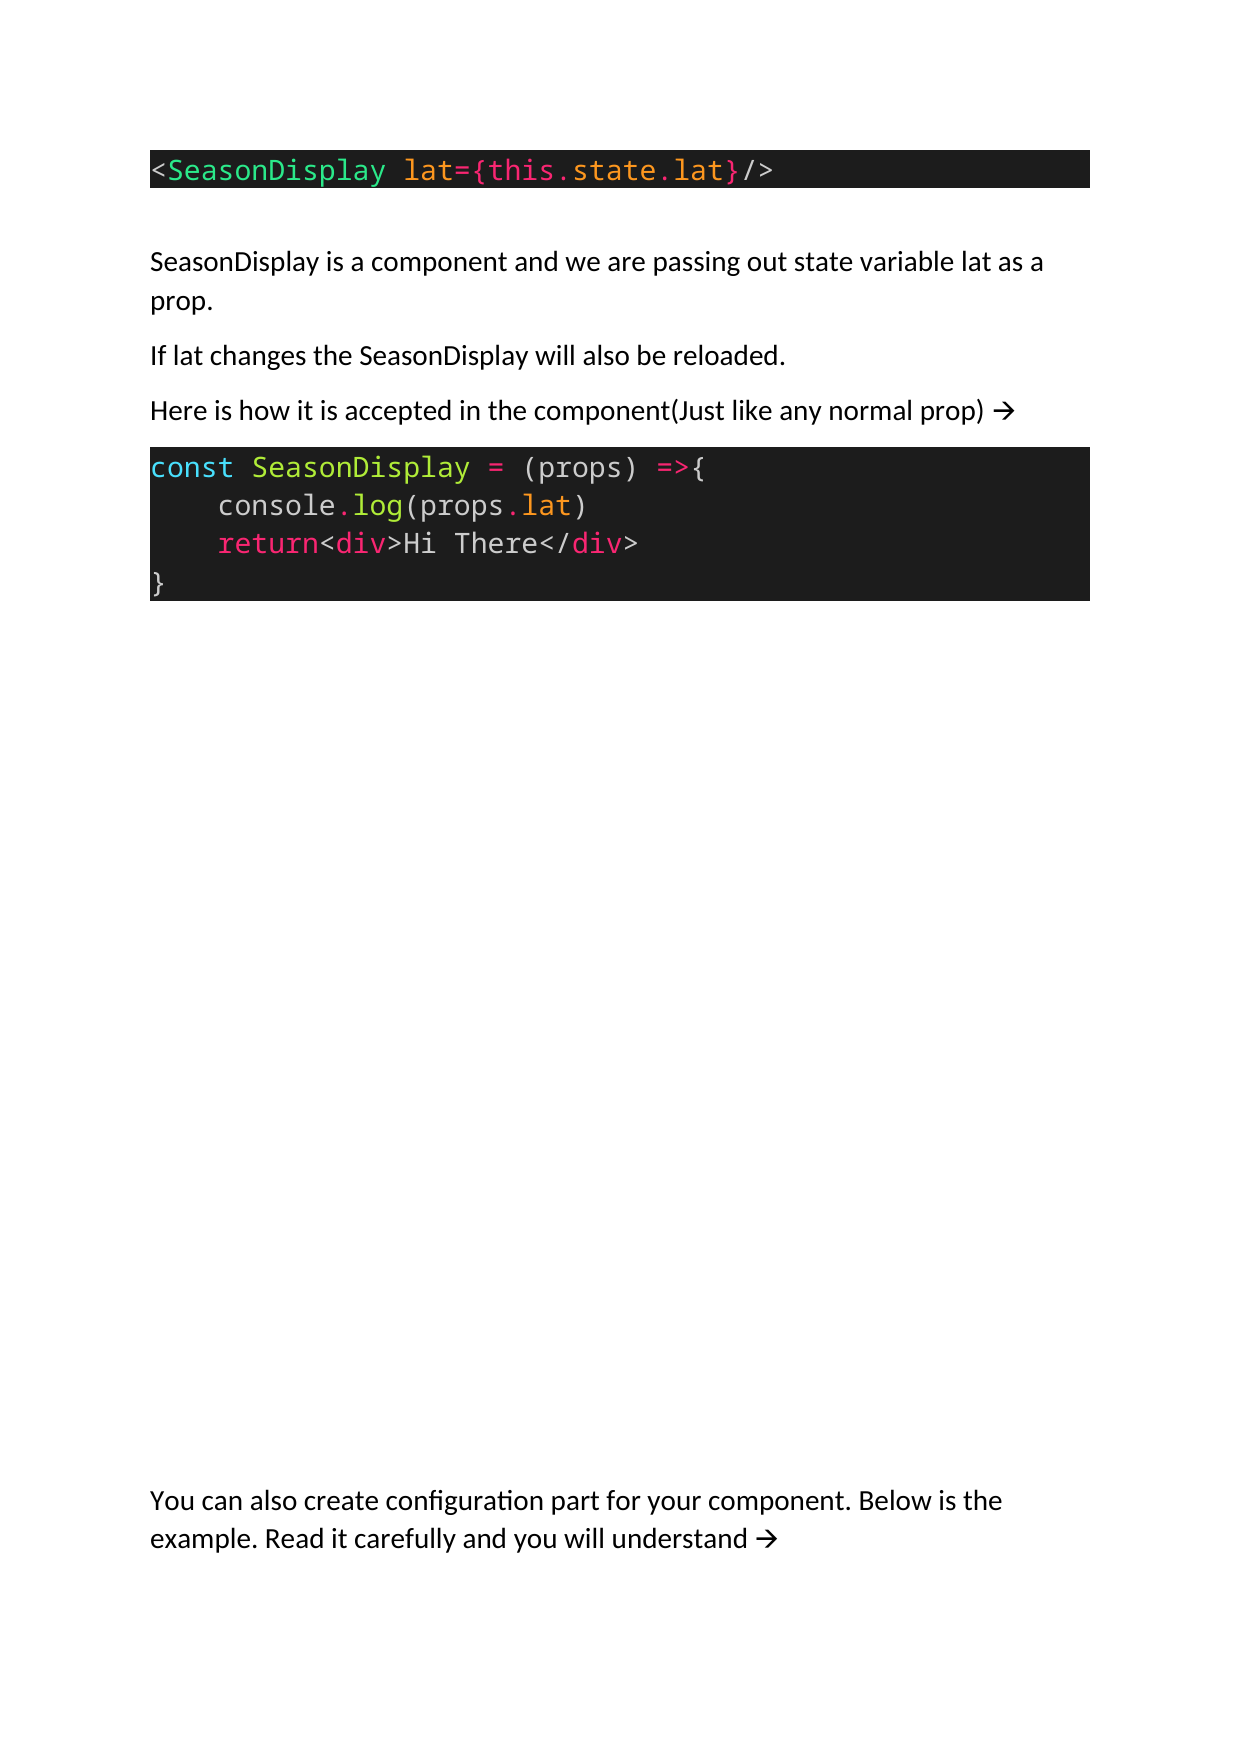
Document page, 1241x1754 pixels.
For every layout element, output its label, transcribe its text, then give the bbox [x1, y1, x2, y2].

text <SeasonDisplay lat={this.state.lat}/> [150, 150, 1090, 188]
text const SeasonDisplay = (props) =>{ [150, 447, 1090, 486]
text If lat changes the SeasonDisplay will also be reloaded. [150, 337, 1090, 373]
text SeasonDisplay is a component and we are passing out state variable lat as a prop. [150, 243, 1090, 317]
text Here is how it is accepted in the component(Just like any normal prop) 🡪 [150, 392, 1090, 428]
text } [150, 562, 1090, 601]
text You can also create configuration part for your component. Below is the example. Read it carefully and you will understand 🡪 [150, 1482, 1090, 1556]
text return<div>Hi There</div> [150, 524, 1090, 562]
text console.log(props.lat) [150, 486, 1090, 524]
